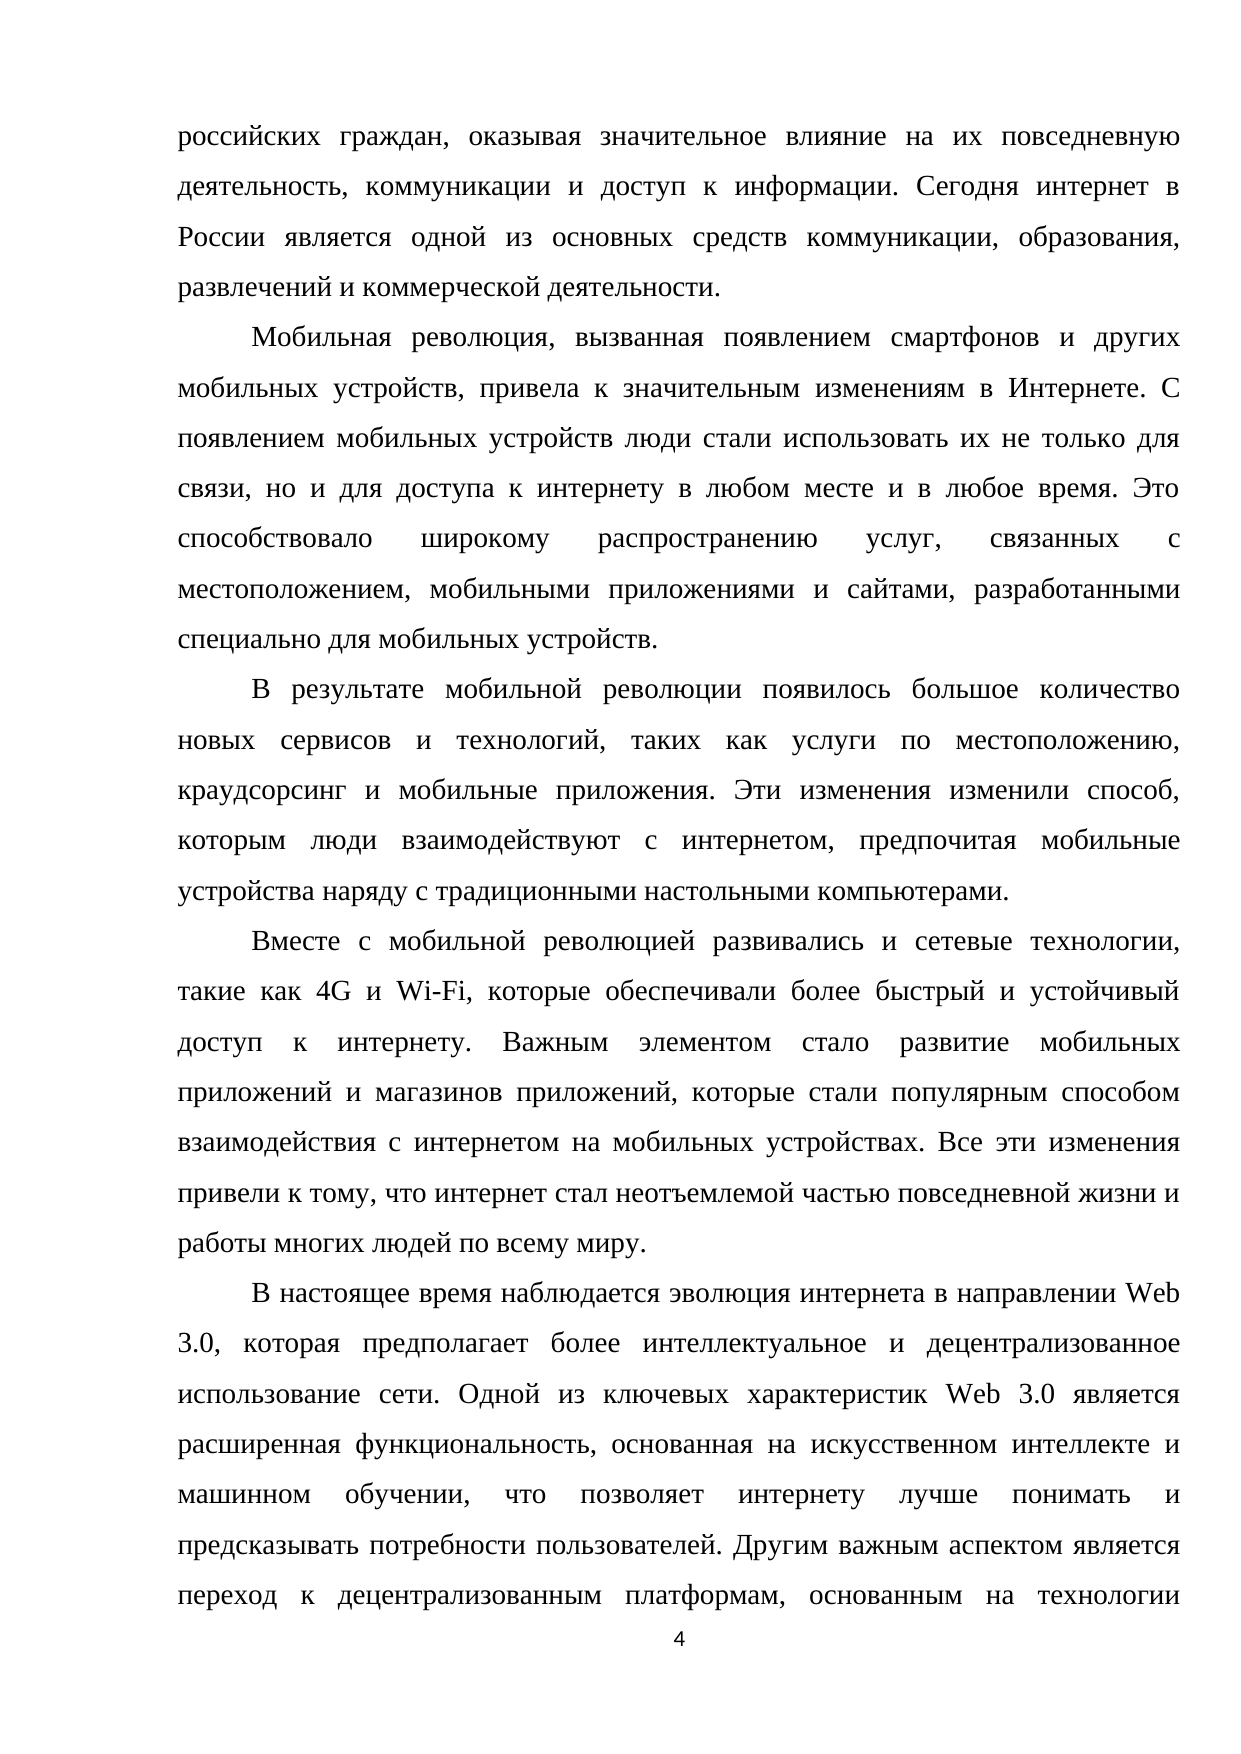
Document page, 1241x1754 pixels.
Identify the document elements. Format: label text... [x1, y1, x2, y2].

text В результате мобильной революции появилось большое количество новых сервисов и технологий, таких как услуги по местоположению, краудсорсинг и мобильные приложения. Эти изменения изменили способ, которым люди взаимодействуют с интернетом, предпочитая мобильные устройства наряду с традиционными настольными компьютерами. [177, 672, 1181, 906]
text Мобильная революция, вызванная появлением смартфонов и других мобильных устройств, привела к значительным изменениям в Интернете. С появлением мобильных устройств люди стали использовать их не только для связи, но и для доступа к интернету в любом месте и в любое время. Это способствовало широкому распространению услуг, связанных с местоположением, мобильными приложениями и сайтами, разработанными специально для мобильных устройств. [177, 319, 1181, 655]
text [177, 1275, 1181, 1611]
text Вместе с мобильной революцией развивались и сетевые технологии, такие как 4G и Wi-Fi, которые обеспечивали более быстрый и устойчивый доступ к интернету. Важным элементом стало развитие мобильных приложений и магазинов приложений, которые стали популярным способом взаимодействия с интернетом на мобильных устройствах. Все эти изменения привели к тому, что интернет стал неотъемлемой частью повседневной жизни и работы многих людей по всему миру. [177, 923, 1181, 1258]
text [177, 118, 1181, 303]
